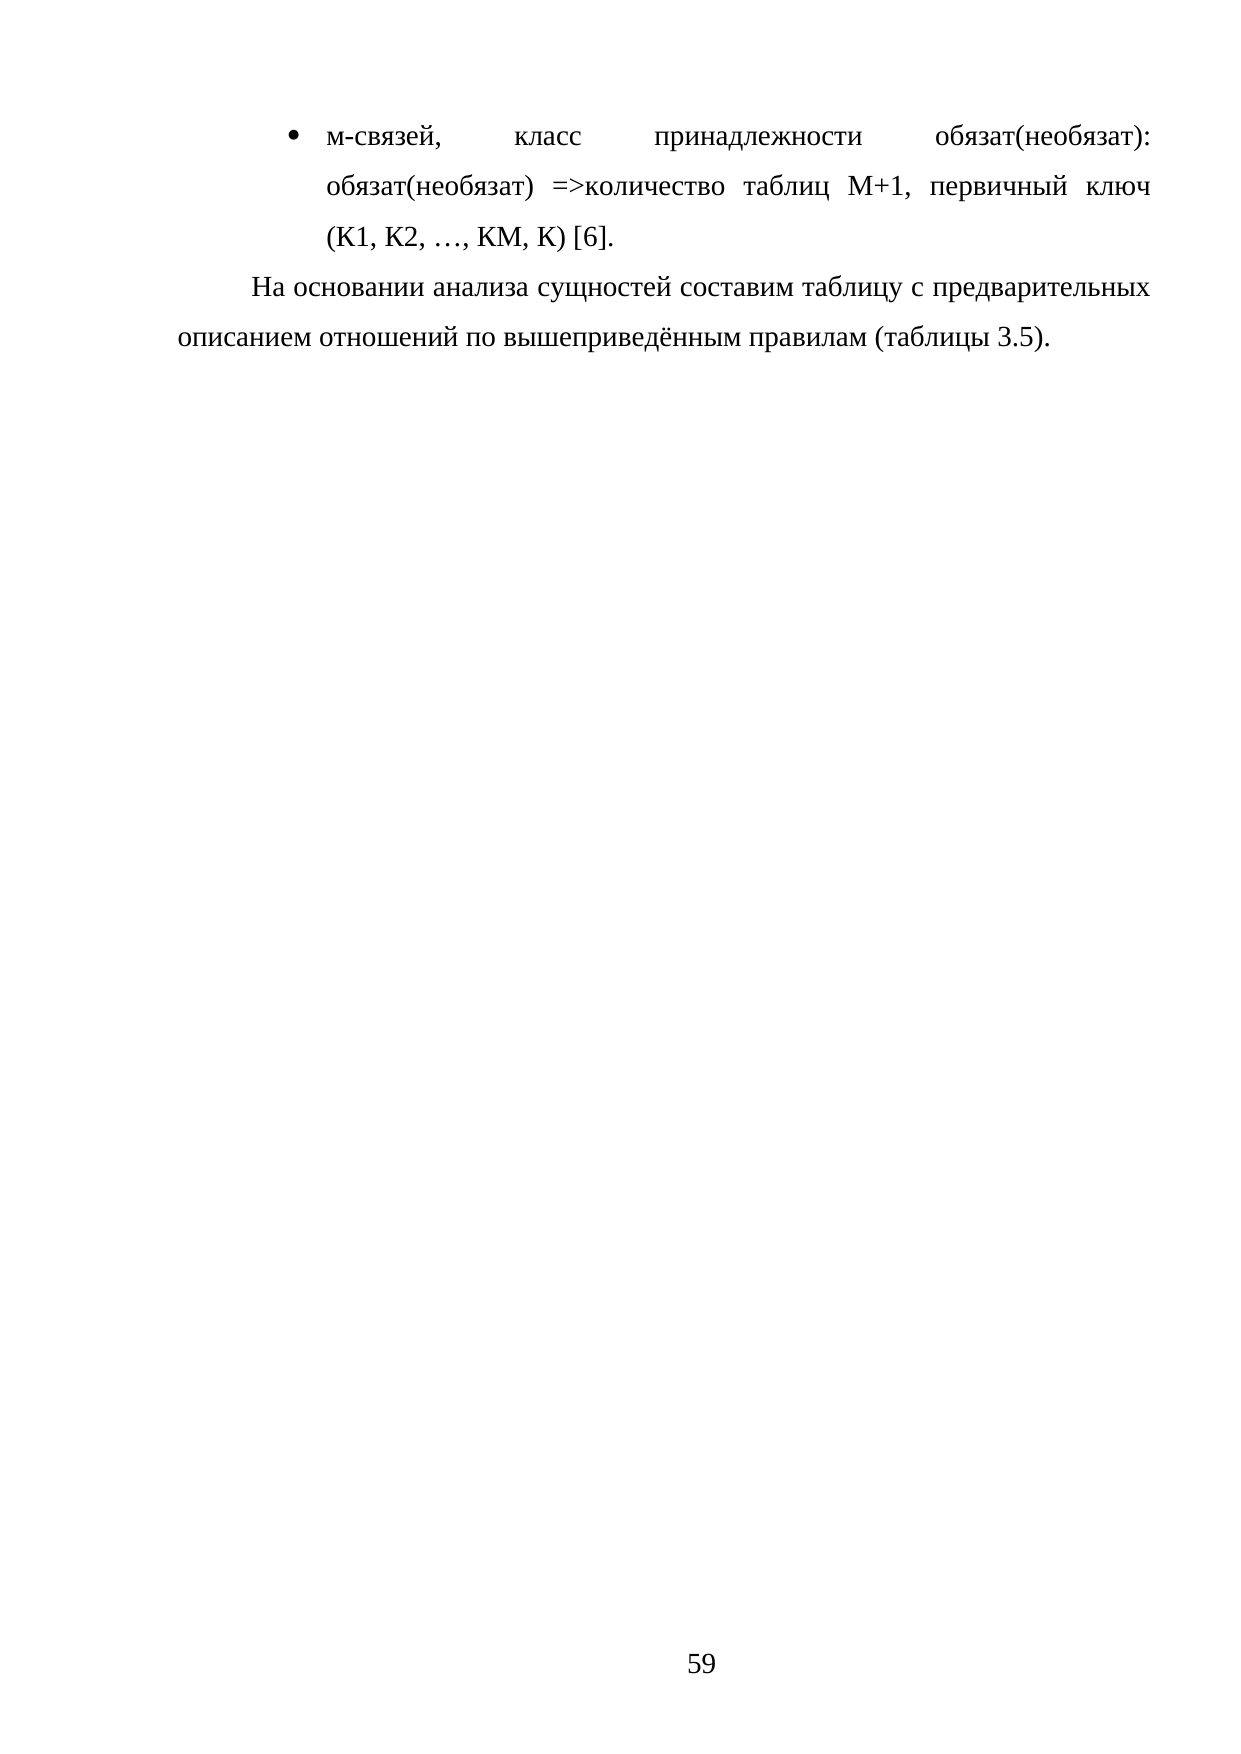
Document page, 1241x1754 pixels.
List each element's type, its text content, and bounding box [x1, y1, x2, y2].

text На основании анализа сущностей составим таблицу с предварительных описанием отношений по вышеприведённым правилам (таблицы 3.5). [177, 269, 1152, 353]
list м-связей, класс принадлежности обязат(необязат): обязат(необязат) =>количество таблиц М+1, первичный ключ (К1, К2, …, КМ, К) [6]. [288, 118, 1152, 252]
